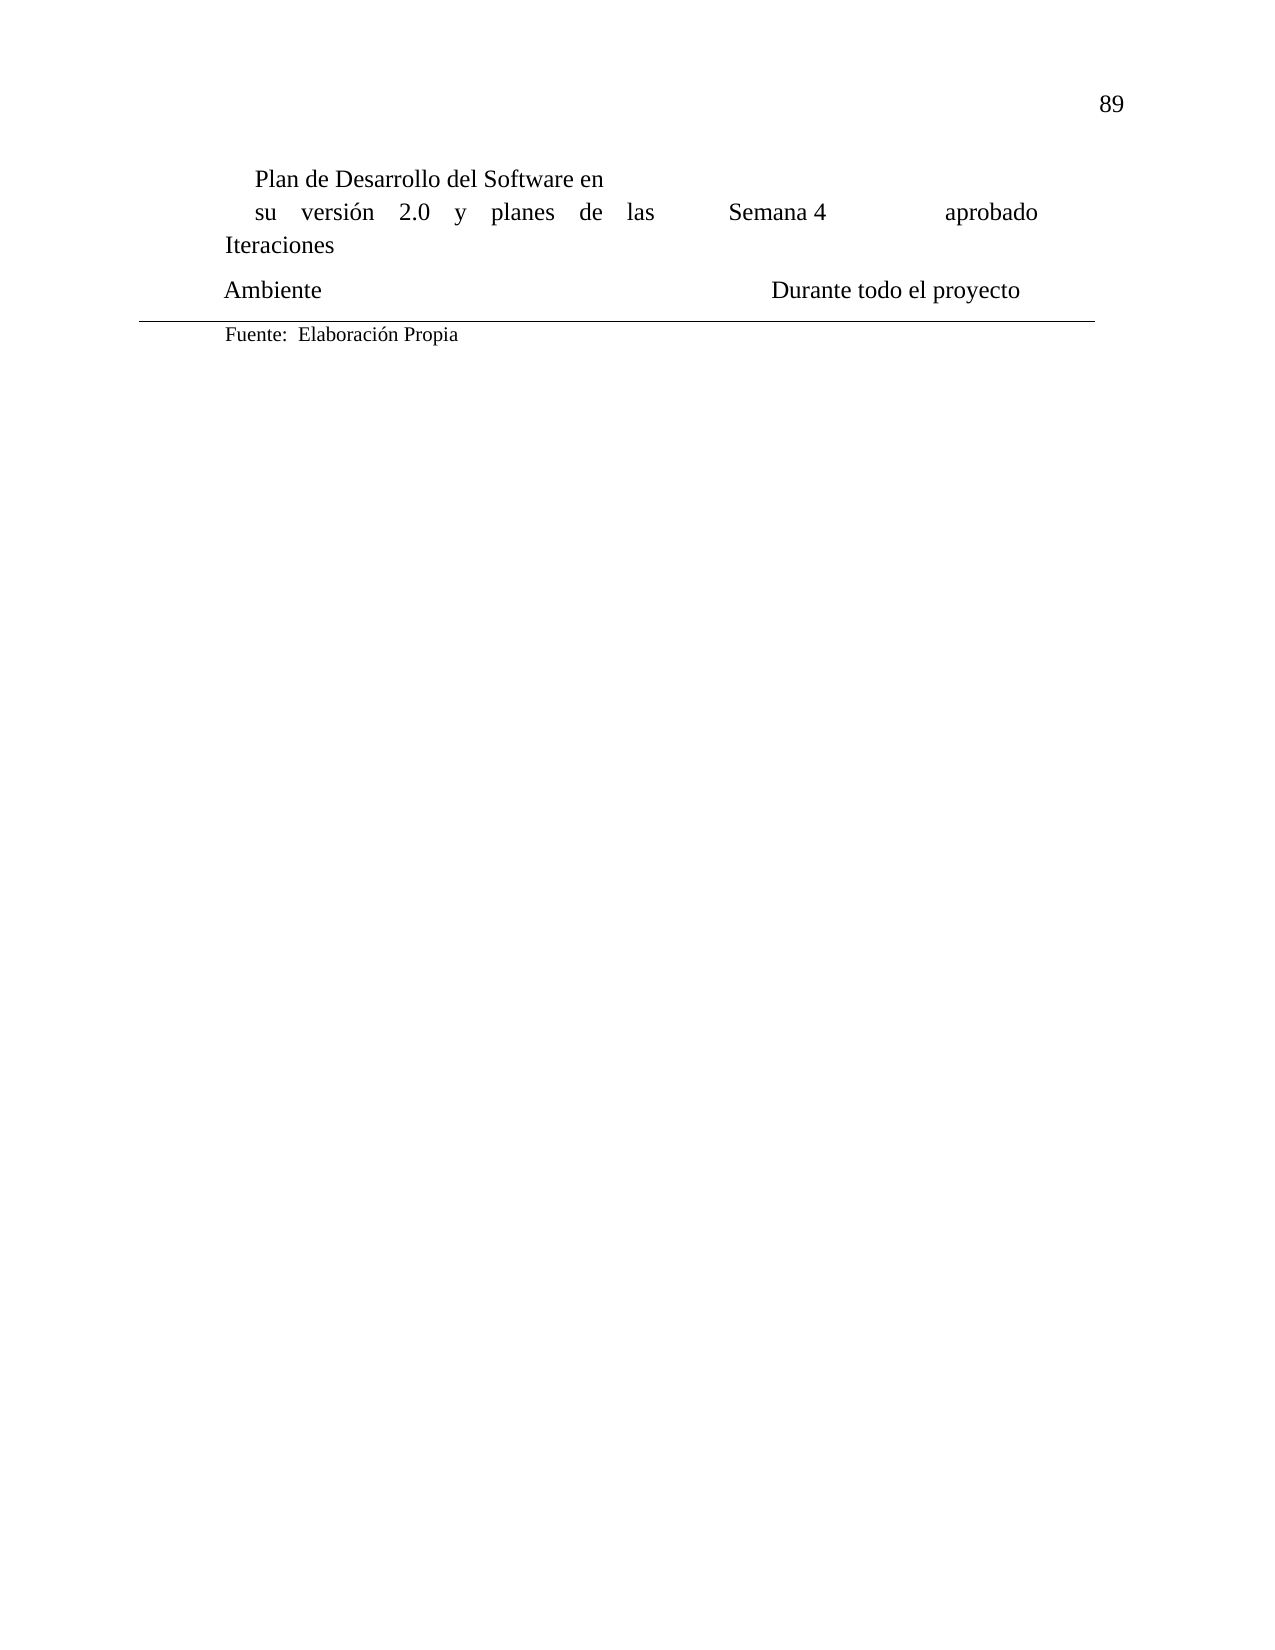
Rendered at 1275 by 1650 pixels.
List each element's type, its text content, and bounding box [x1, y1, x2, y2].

table_cell Plan de Desarrollo del Software en su versión 2.0 y planes de las Iteraciones [139, 164, 666, 263]
text Fuente: Elaboración Propia [150, 322, 1125, 346]
table_cell Durante todo el proyecto [666, 264, 1095, 321]
table_cell Ambiente [139, 264, 666, 321]
table_cell Semana 4 [666, 164, 858, 263]
table_cell aprobado [859, 164, 1095, 263]
